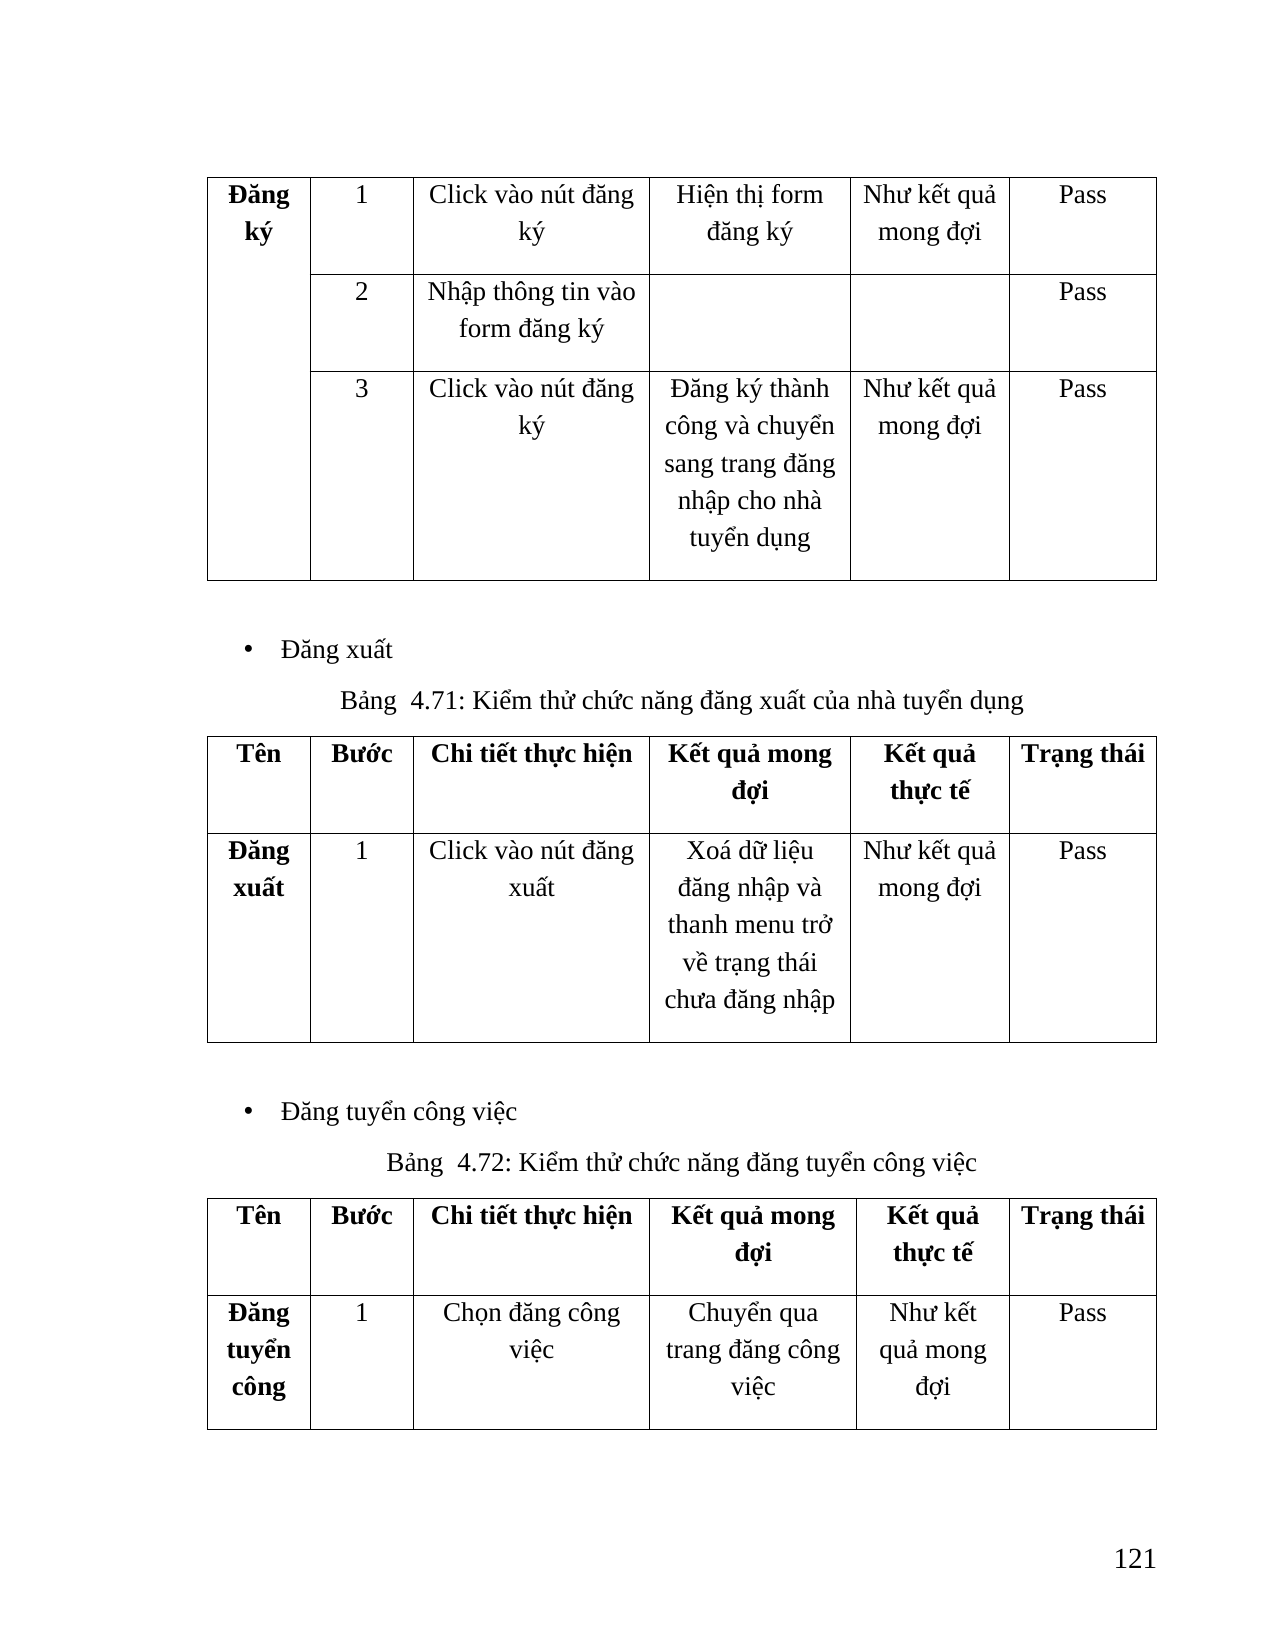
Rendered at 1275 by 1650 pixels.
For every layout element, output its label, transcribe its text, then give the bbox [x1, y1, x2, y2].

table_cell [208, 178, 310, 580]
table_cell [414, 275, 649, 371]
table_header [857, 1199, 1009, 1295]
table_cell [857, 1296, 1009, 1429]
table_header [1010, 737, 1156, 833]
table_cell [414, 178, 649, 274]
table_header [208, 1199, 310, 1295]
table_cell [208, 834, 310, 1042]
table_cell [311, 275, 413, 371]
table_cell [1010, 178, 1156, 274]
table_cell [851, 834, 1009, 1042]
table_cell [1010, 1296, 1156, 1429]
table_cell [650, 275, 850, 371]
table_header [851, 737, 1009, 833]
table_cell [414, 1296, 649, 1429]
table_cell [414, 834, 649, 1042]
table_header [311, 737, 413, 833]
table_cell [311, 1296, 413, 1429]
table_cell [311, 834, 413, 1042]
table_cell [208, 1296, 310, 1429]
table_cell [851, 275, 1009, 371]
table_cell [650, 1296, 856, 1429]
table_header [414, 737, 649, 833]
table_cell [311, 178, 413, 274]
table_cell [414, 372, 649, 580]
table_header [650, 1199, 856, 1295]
list Đăng tuyển công việc [243, 1093, 1157, 1127]
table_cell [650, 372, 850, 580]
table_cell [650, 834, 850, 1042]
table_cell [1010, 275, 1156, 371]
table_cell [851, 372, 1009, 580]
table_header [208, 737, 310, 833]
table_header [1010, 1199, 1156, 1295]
list Đăng xuất [243, 631, 1157, 665]
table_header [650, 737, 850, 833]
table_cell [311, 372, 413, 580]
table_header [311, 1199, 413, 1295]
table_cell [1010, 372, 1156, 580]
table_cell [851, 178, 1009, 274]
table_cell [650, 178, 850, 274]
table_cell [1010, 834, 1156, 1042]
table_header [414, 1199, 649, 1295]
